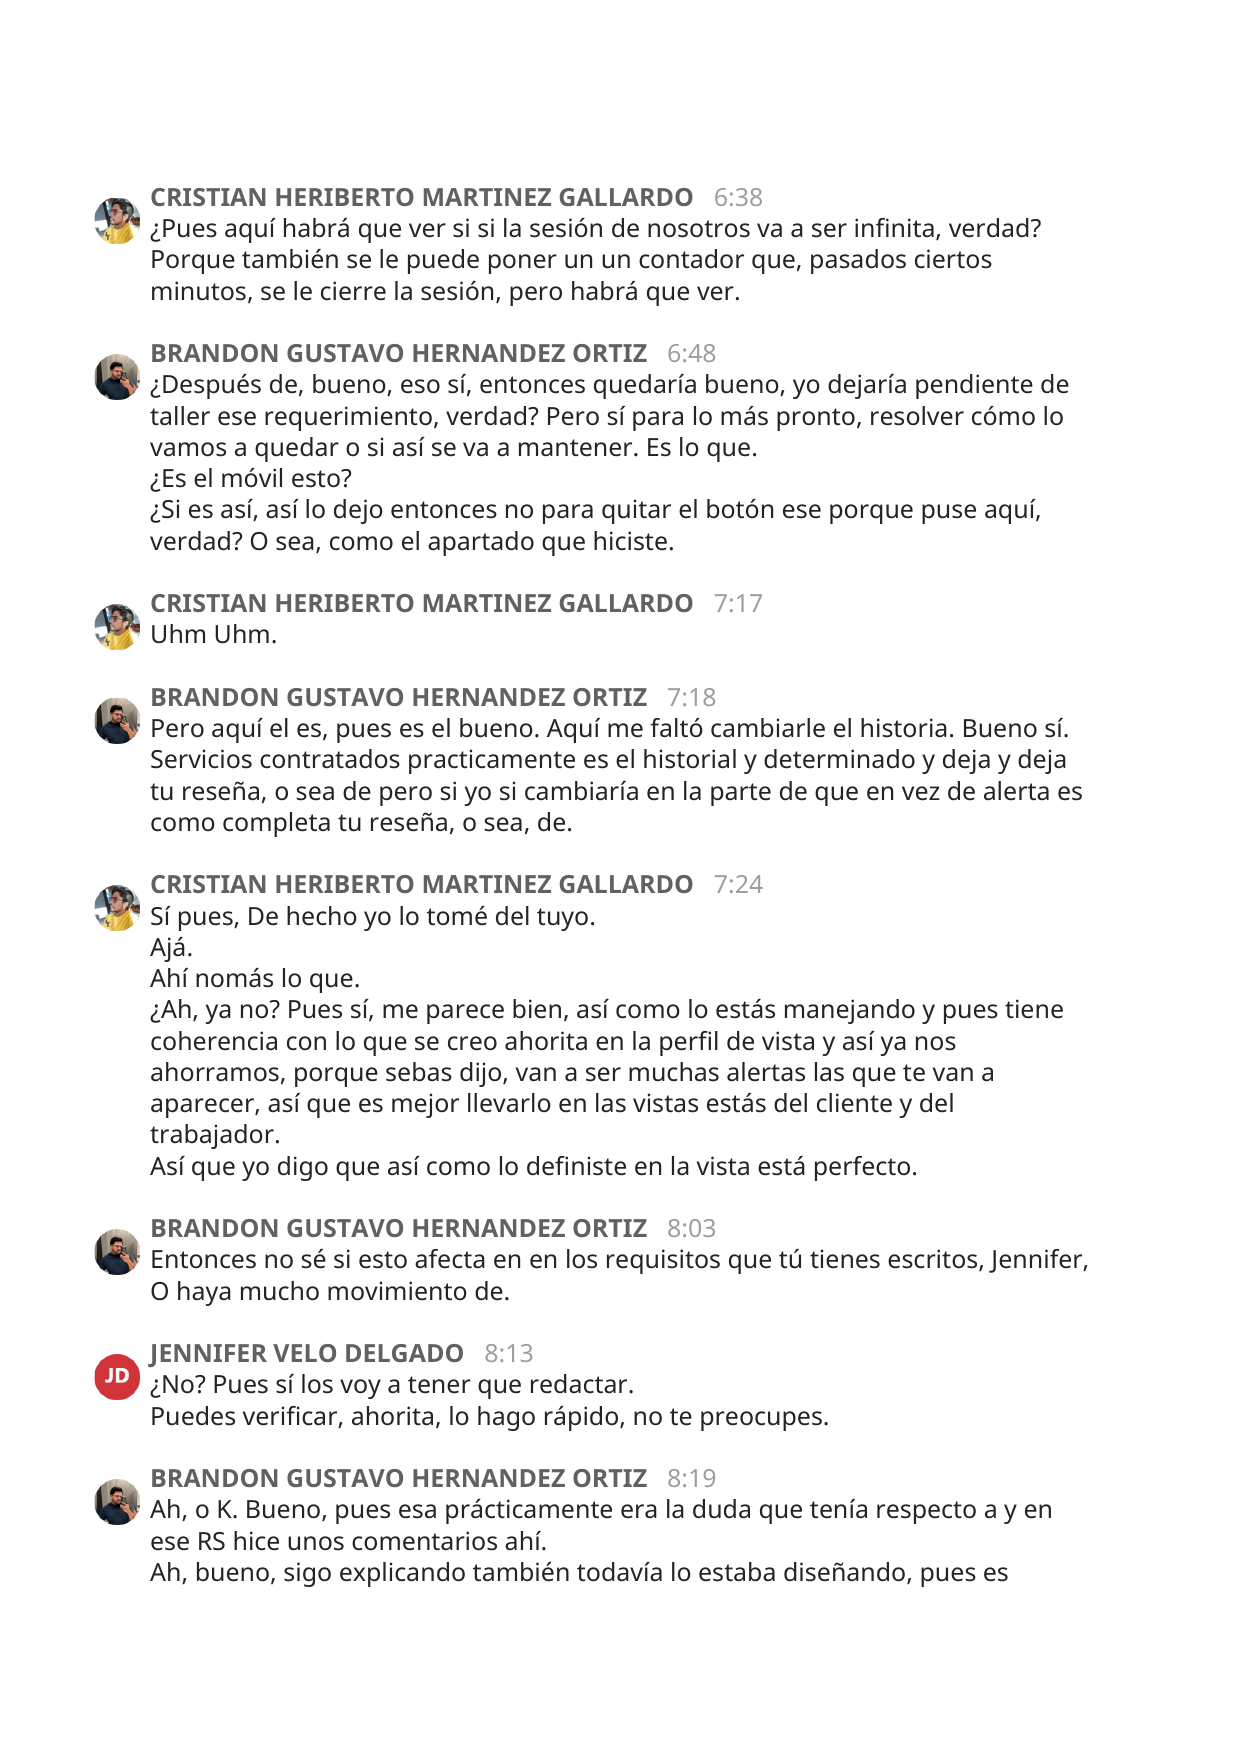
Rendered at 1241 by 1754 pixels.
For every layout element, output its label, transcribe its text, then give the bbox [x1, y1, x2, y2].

picture [94, 698, 140, 744]
text JENNIFER VELO DELGADO 8:13 ¿No? Pues sí los voy a tener que redactar. Puedes verificar, ahorita, lo hago rápido, no te preocupes. [150, 1306, 1090, 1431]
text CRISTIAN HERIBERTO MARTINEZ GALLARDO 7:17 Uhm Uhm. [150, 556, 1090, 650]
picture [94, 885, 140, 931]
picture [94, 604, 140, 650]
picture [94, 198, 140, 244]
text BRANDON GUSTAVO HERNANDEZ ORTIZ 6:48 ¿Después de, bueno, eso sí, entonces quedaría bueno, yo dejaría pendiente de taller ese requerimiento, verdad? Pero sí para lo más pronto, resolver cómo lo vamos a quedar o si así se va a mantener. Es lo que. ¿Es el móvil esto? ¿Si es así, así lo dejo entonces no para quitar el botón ese porque puse aquí, verdad? O sea, como el apartado que hiciste. [150, 306, 1090, 556]
picture [94, 1229, 140, 1275]
text BRANDON GUSTAVO HERNANDEZ ORTIZ 8:03 Entonces no sé si esto afecta en en los requisitos que tú tienes escritos, Jennifer, O haya mucho movimiento de. [150, 1181, 1090, 1306]
picture [94, 1479, 140, 1525]
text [150, 1431, 1090, 1587]
text BRANDON GUSTAVO HERNANDEZ ORTIZ 7:18 Pero aquí el es, pues es el bueno. Aquí me faltó cambiarle el historia. Bueno sí. Servicios contratados practicamente es el historial y determinado y deja y deja tu reseña, o sea de pero si yo si cambiaría en la parte de que en vez de alerta es como completa tu reseña, o sea, de. [150, 650, 1090, 837]
text CRISTIAN HERIBERTO MARTINEZ GALLARDO 7:24 Sí pues, De hecho yo lo tomé del tuyo. Ajá. Ahí nomás lo que. ¿Ah, ya no? Pues sí, me parece bien, así como lo estás manejando y pues tiene coherencia con lo que se creo ahorita en la perfil de vista y así ya nos ahorramos, porque sebas dijo, van a ser muchas alertas las que te van a aparecer, así que es mejor llevarlo en las vistas estás del cliente y del trabajador. Así que yo digo que así como lo definiste en la vista está perfecto. [150, 837, 1090, 1181]
picture [94, 354, 140, 400]
picture [94, 1354, 140, 1400]
text CRISTIAN HERIBERTO MARTINEZ GALLARDO 6:38 ¿Pues aquí habrá que ver si si la sesión de nosotros va a ser infinita, verdad? Porque también se le puede poner un un contador que, pasados ciertos minutos, se le cierre la sesión, pero habrá que ver. [150, 150, 1090, 306]
